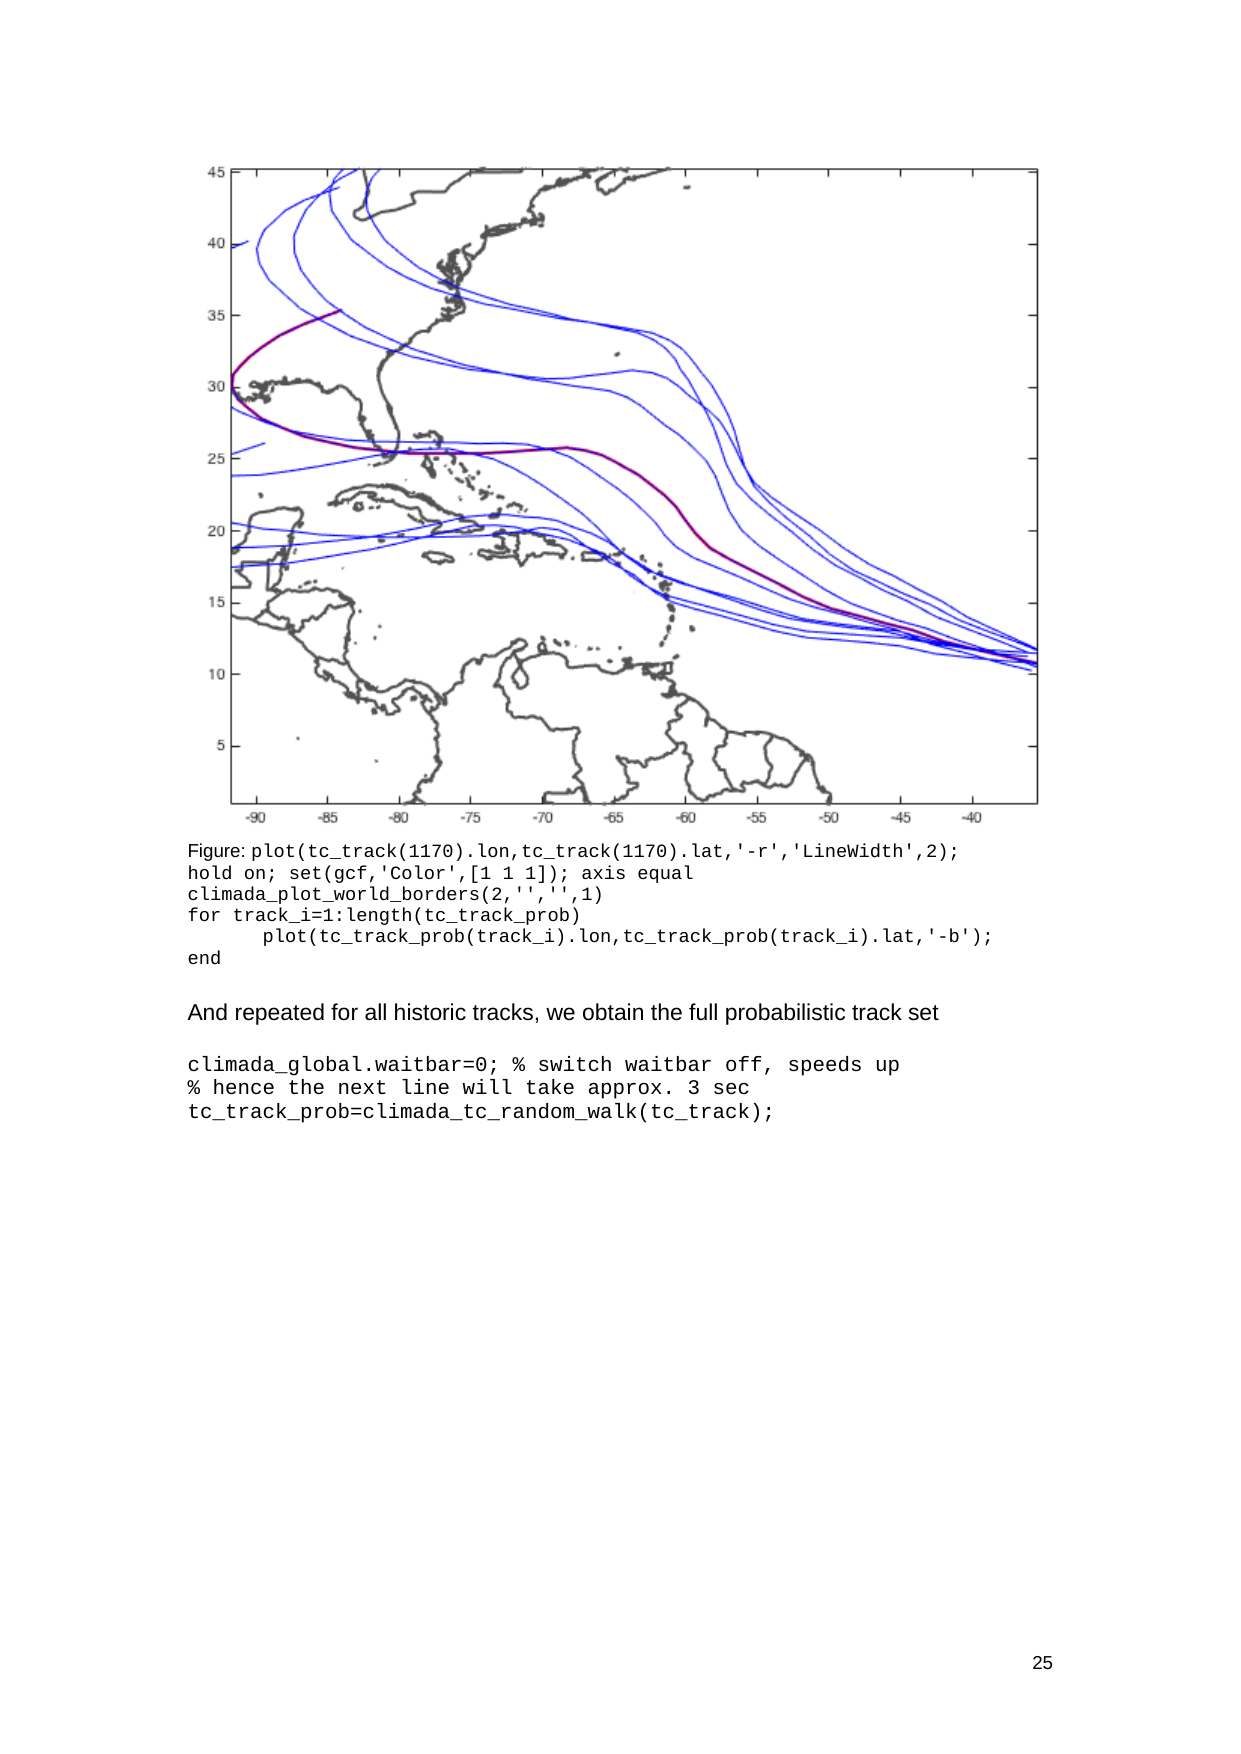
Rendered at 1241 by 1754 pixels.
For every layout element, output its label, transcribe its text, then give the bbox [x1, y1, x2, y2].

text hold on; set(gcf,'Color',[1 1 1]); axis equal [187, 863, 1053, 885]
text And repeated for all historic tracks, we obtain the full probabilistic track set [187, 998, 1053, 1025]
text end [187, 948, 1053, 970]
text climada_plot_world_borders(2,'','',1) [187, 885, 1053, 906]
text for track_i=1:length(tc_track_prob) [187, 906, 1053, 927]
text Figure: plot(tc_track(1170).lon,tc_track(1170).lat,'-r','LineWidth',2); [187, 840, 1053, 863]
text plot(tc_track_prob(track_i).lon,tc_track_prob(track_i).lat,'-b'); [187, 927, 1053, 948]
text tc_track_prob=climada_tc_random_walk(tc_track); [187, 1101, 1053, 1124]
text % hence the next line will take approx. 3 sec [187, 1077, 1053, 1101]
text climada_global.waitbar=0; % switch waitbar off, speeds up [187, 1053, 1053, 1077]
picture [187, 150, 1052, 841]
